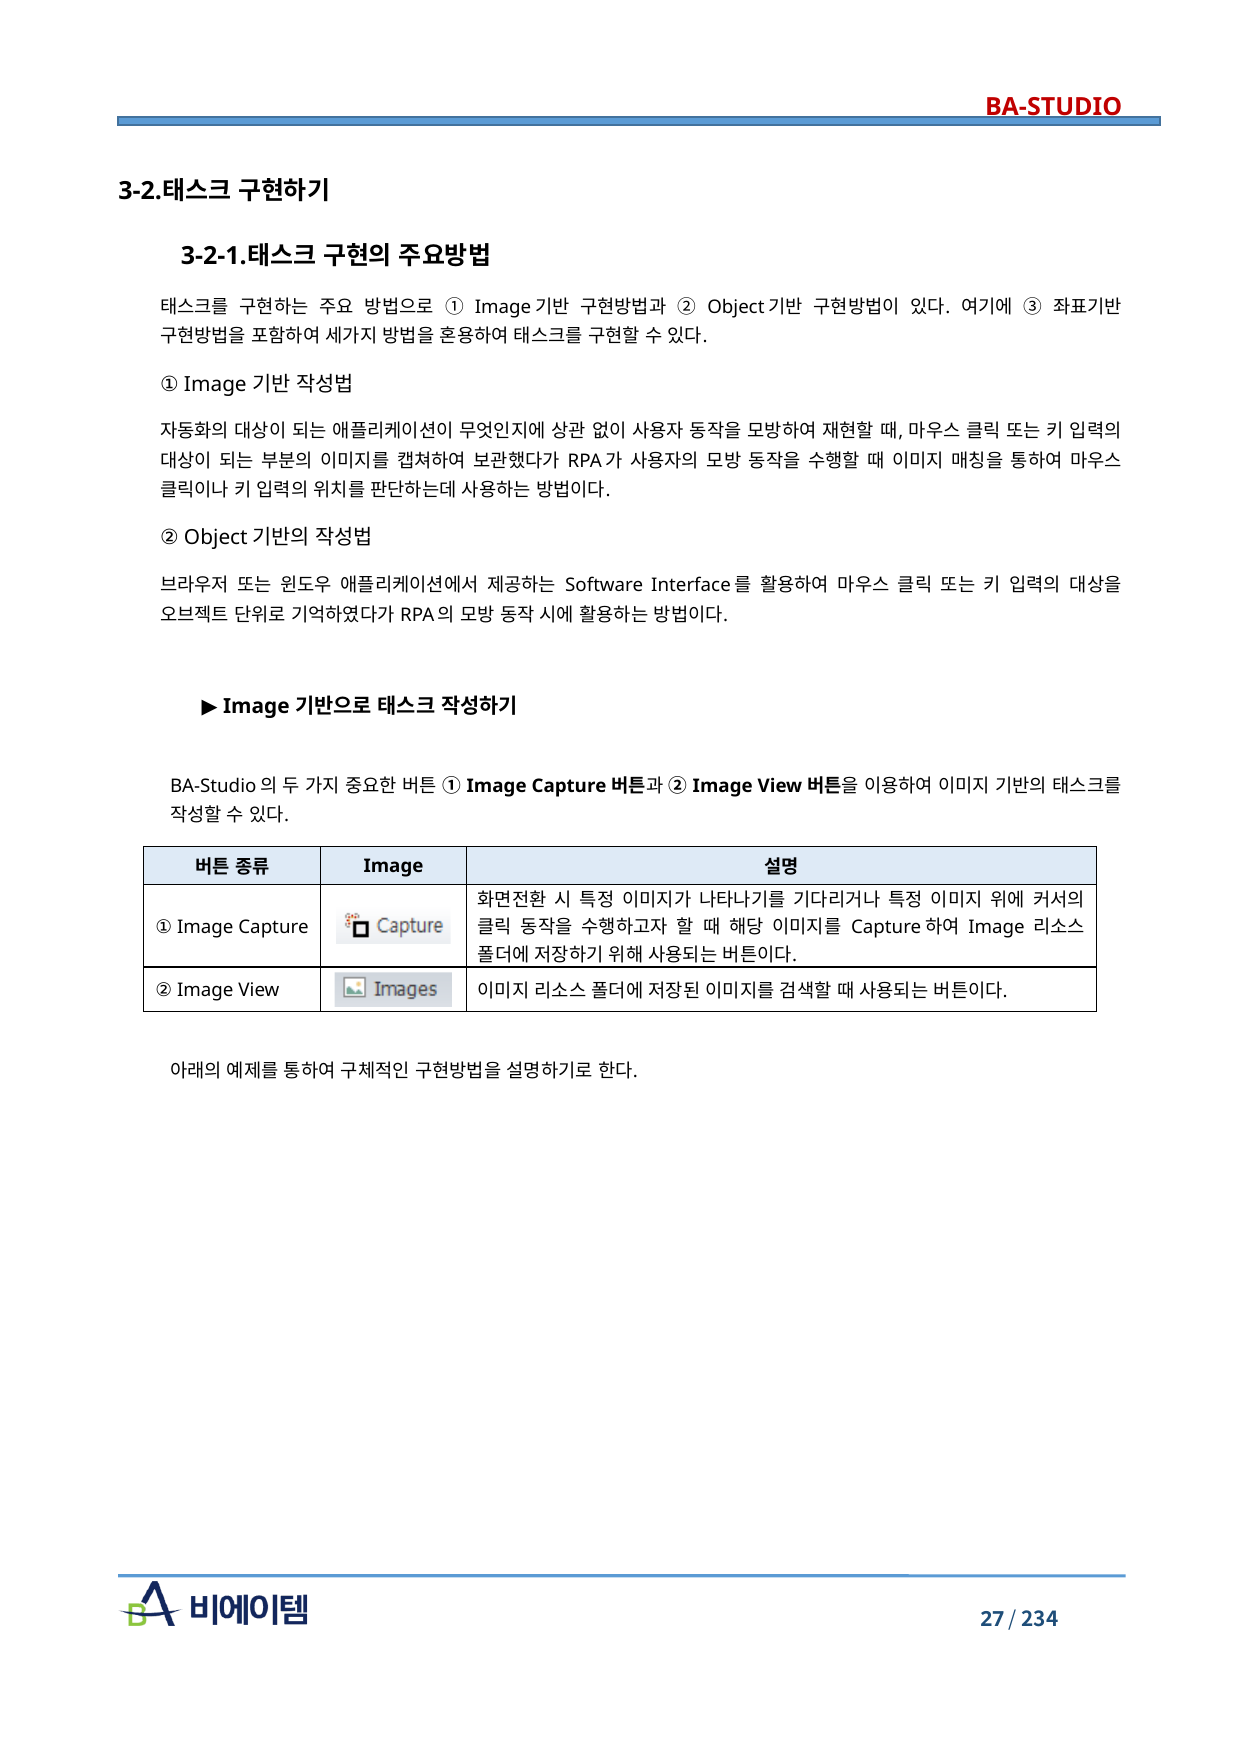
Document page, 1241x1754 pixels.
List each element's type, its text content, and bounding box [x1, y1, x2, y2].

list BA-Studio의 두 가지 중요한 버튼 ① Image Capture 버튼과 ② Image View 버튼을 이용하여 이미지 기반의 태스크를 작성할 수 있다. [170, 771, 1122, 827]
table_cell 화면전환 시 특정 이미지가 나타나기를 기다리거나 특정 이미지 위에 커서의 클릭 동작을 수행하고자 할 때 해당 이미지를 Capture하여 Image 리소스 폴더에 저장하기 위해 사용되는 버튼이다. [467, 885, 1096, 966]
list 아래의 예제를 통하여 구체적인 구현방법을 설명하기로 한다. [170, 1056, 1122, 1083]
table_cell 이미지 리소스 폴더에 저장된 이미지를 검색할 때 사용되는 버튼이다. [467, 968, 1096, 1011]
table_cell ② Image View [144, 968, 320, 1011]
text 태스크를 구현하는 주요 방법으로 ① Image기반 구현방법과 ② Object기반 구현방법이 있다. 여기에 ③ 좌표기반 구현방법을 포함하여 세가지 방법을 혼용하여 태스크를 구현할 수 있다. [160, 292, 1122, 348]
text 브라우저 또는 윈도우 애플리케이션에서 제공하는 Software Interface를 활용하여 마우스 클릭 또는 키 입력의 대상을 오브젝트 단위로 기억하였다가 RPA의 모방 동작 시에 활용하는 방법이다. [160, 570, 1122, 626]
table_cell [321, 968, 466, 1011]
subtitle ▶ Image 기반으로 태스크 작성하기 [201, 689, 1122, 720]
subtitle 3-2-1.태스크 구현의 주요방법 [181, 236, 1122, 272]
subtitle 3-2.태스크 구현하기 [118, 170, 1122, 207]
text 자동화의 대상이 되는 애플리케이션이 무엇인지에 상관 없이 사용자 동작을 모방하여 재현할 때, 마우스 클릭 또는 키 입력의 대상이 되는 부분의 이미지를 캡쳐하여 보관했다가 RPA가 사용자의 모방 동작을 수행할 때 이미지 매칭을 통하여 마우스 클릭이나 키 입력의 위치를 판단하는데 사용하는 방법이다. [160, 416, 1122, 502]
table_cell ① Image Capture [144, 885, 320, 966]
text ② Object기반의 작성법 [160, 521, 1122, 551]
table_cell [321, 885, 466, 966]
text ① Image 기반 작성법 [160, 367, 1122, 397]
table_header 버튼 종류 [144, 847, 320, 884]
picture [334, 971, 452, 1007]
picture [336, 907, 451, 944]
table_header 설명 [467, 847, 1096, 884]
picture [118, 1581, 308, 1626]
table_header Image [321, 847, 466, 884]
